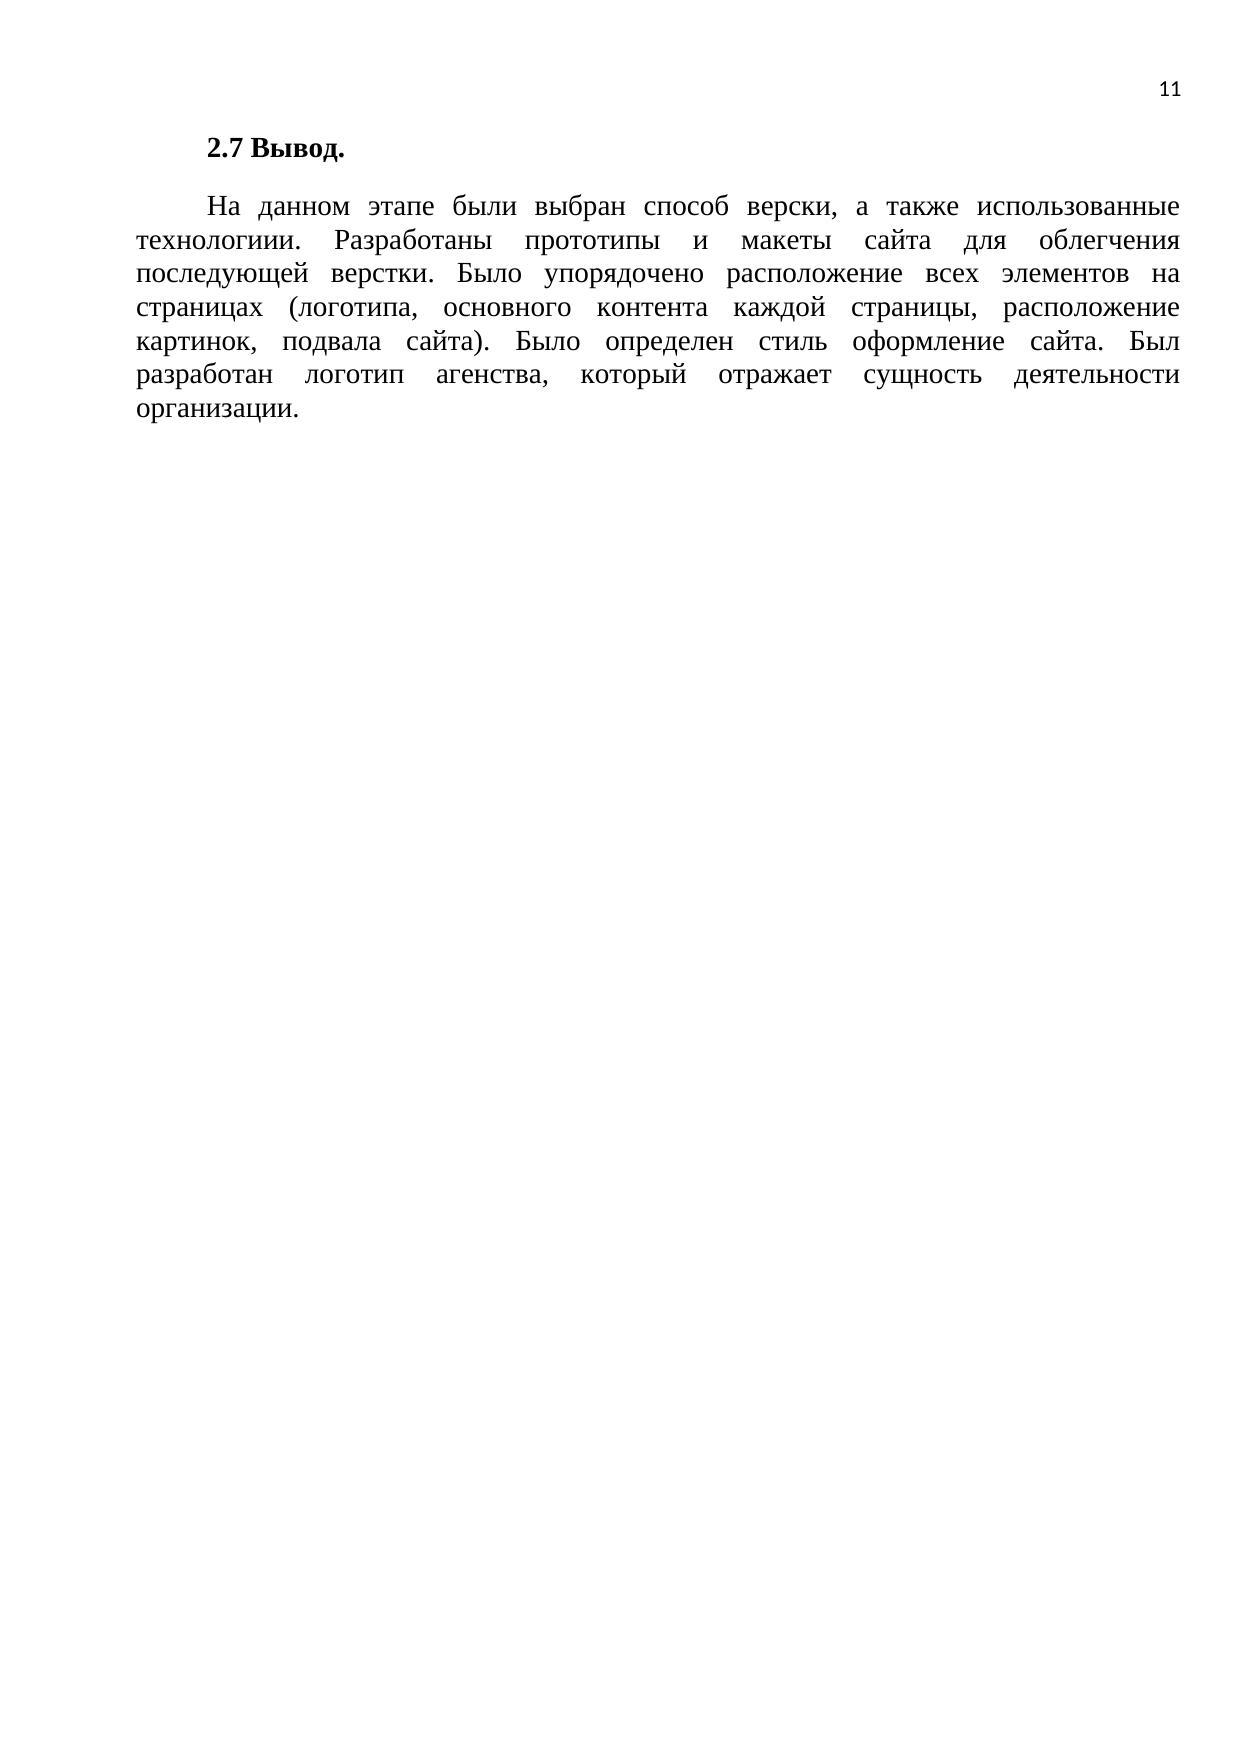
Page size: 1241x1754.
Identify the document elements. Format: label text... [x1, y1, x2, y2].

text На данном этапе были выбран способ верски, а также использованные технологиии. Разработаны прототипы и макеты сайта для облегчения последующей верстки. Было упорядочено расположение всех элементов на страницах (логотипа, основного контента каждой страницы, расположение картинок, подвала сайта). Было определен стиль оформление сайта. Был разработан логотип агенства, который отражает сущность деятельности организации. [136, 188, 1181, 423]
subtitle 2.7 Вывод. [136, 130, 1181, 163]
